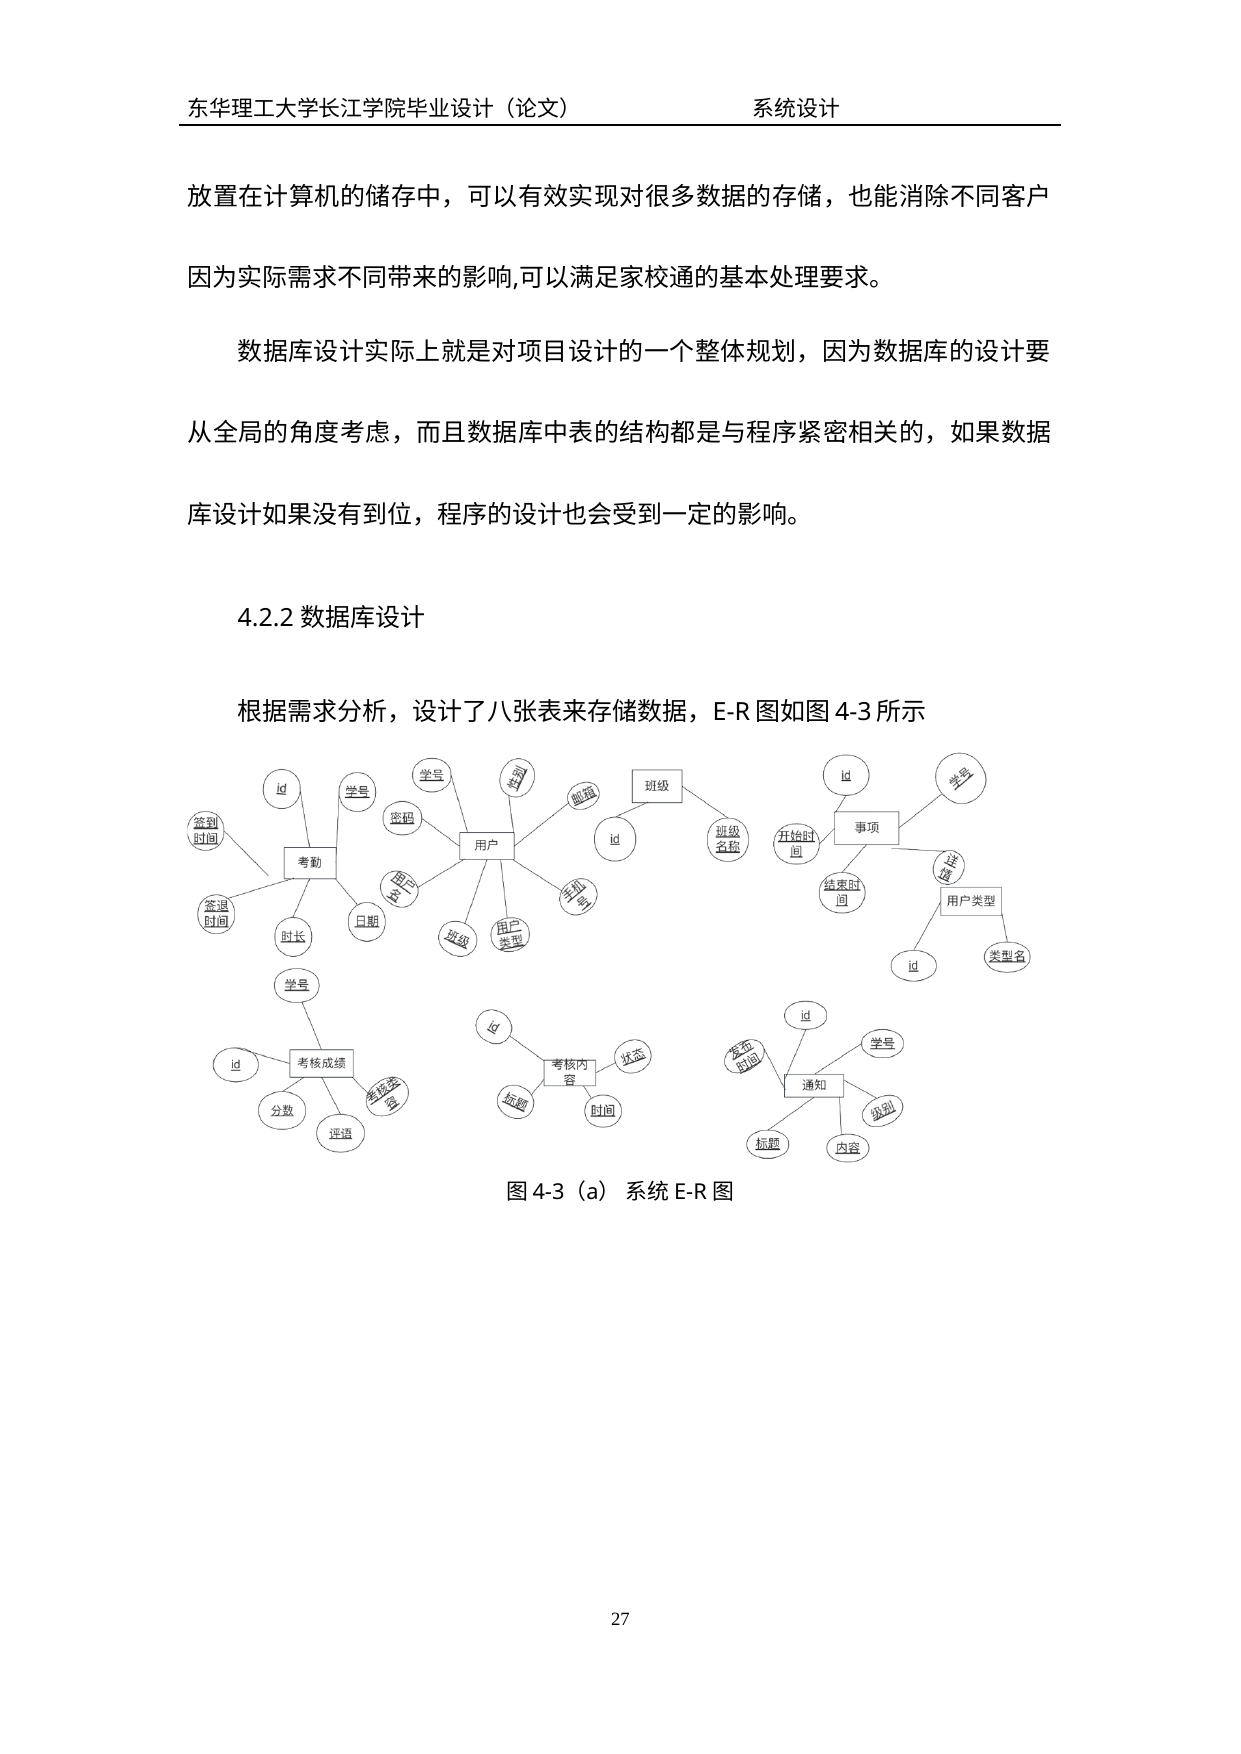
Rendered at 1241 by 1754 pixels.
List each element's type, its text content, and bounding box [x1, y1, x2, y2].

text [187, 162, 1053, 308]
text 图4-3（a） 系统 E-R 图 [187, 1174, 1053, 1206]
picture [187, 751, 1053, 1170]
list 数据库设计 [187, 583, 1053, 648]
text 数据库设计实际上就是对项目设计的一个整体规划，因为数据库的设计要从全局的角度考虑，而且数据库中表的结构都是与程序紧密相关的，如果数据库设计如果没有到位，程序的设计也会受到一定的影响。 [187, 317, 1053, 545]
text 根据需求分析，设计了八张表来存储数据，E-R图如图4-3所示 [187, 677, 1053, 742]
